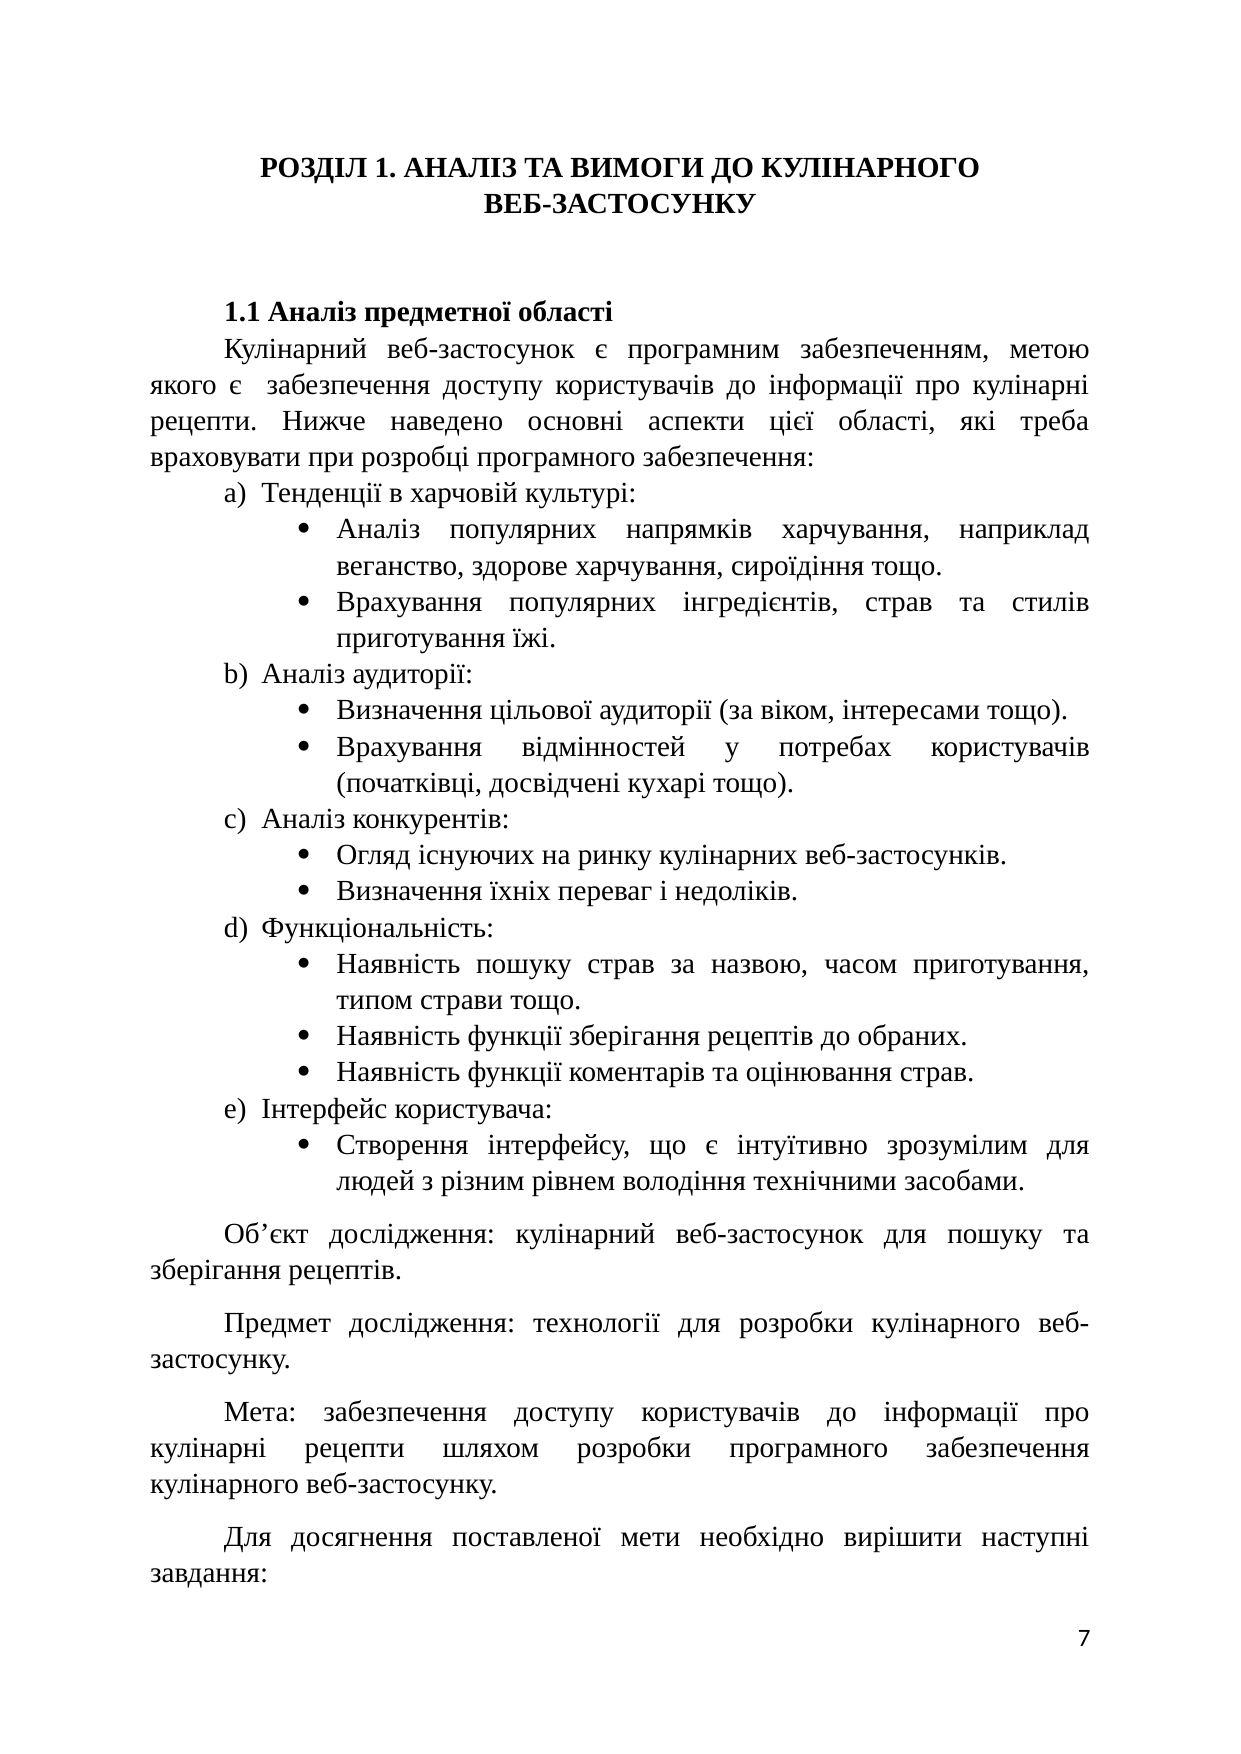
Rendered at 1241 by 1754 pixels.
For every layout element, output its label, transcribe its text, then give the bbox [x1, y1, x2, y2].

list Наявність пошуку страв за назвою, часом приготування, типом страви тощо. [299, 946, 1090, 1016]
text Мета: забезпечення доступу користувачів до інформації про кулінарні рецепти шляхом розробки програмного забезпечення кулінарного веб-застосунку. [150, 1394, 1090, 1500]
list Створення інтерфейсу, що є інтуїтивно зрозумілим для людей з різним рівнем володіння технічними засобами. [299, 1127, 1090, 1197]
list Аналіз популярних напрямків харчування, наприклад веганство, здорове харчування, сироїдіння тощо. [299, 511, 1090, 581]
list Визначення їхніх переваг і недоліків. [299, 873, 1090, 907]
list Огляд існуючих на ринку кулінарних веб-застосунків. [299, 837, 1090, 871]
list Функціональність: [224, 910, 1090, 943]
text Кулінарний веб-застосунок є програмним забезпеченням, метою якого є забезпечення доступу користувачів до інформації про кулінарні рецепти. Нижче наведено основні аспекти цієї області, які треба враховувати при розробці програмного забезпечення: [150, 331, 1090, 473]
list Наявність функції зберігання рецептів до обраних. [299, 1018, 1090, 1052]
text Для досягнення поставленої мети необхідно вирішити наступні завдання: [150, 1519, 1090, 1589]
list Наявність функції коментарів та оцінювання страв. [299, 1054, 1090, 1088]
text РОЗДІЛ 1. АНАЛІЗ ТА ВИМОГИ ДО КУЛІНАРНОГО [150, 150, 1090, 183]
text Об’єкт дослідження: кулінарний веб-застосунок для пошуку та зберігання рецептів. [150, 1216, 1090, 1286]
list Інтерфейс користувача: [224, 1091, 1090, 1124]
text 1.1 Аналіз предметної області [150, 294, 1090, 328]
list Аналіз аудиторії: [224, 656, 1090, 690]
list Визначення цільової аудиторії (за віком, інтересами тощо). [299, 692, 1090, 726]
list Тенденції в харчовій культурі: [224, 475, 1090, 509]
text Предмет дослідження: технології для розробки кулінарного веб-застосунку. [150, 1305, 1090, 1374]
list Врахування відмінностей у потребах користувачів (початківці, досвідчені кухарі тощо). [299, 729, 1090, 798]
list Аналіз конкурентів: [224, 801, 1090, 834]
list Врахування популярних інгредієнтів, страв та стилів приготування їжі. [299, 584, 1090, 654]
text ВЕБ-ЗАСТОСУНКУ [150, 186, 1090, 220]
